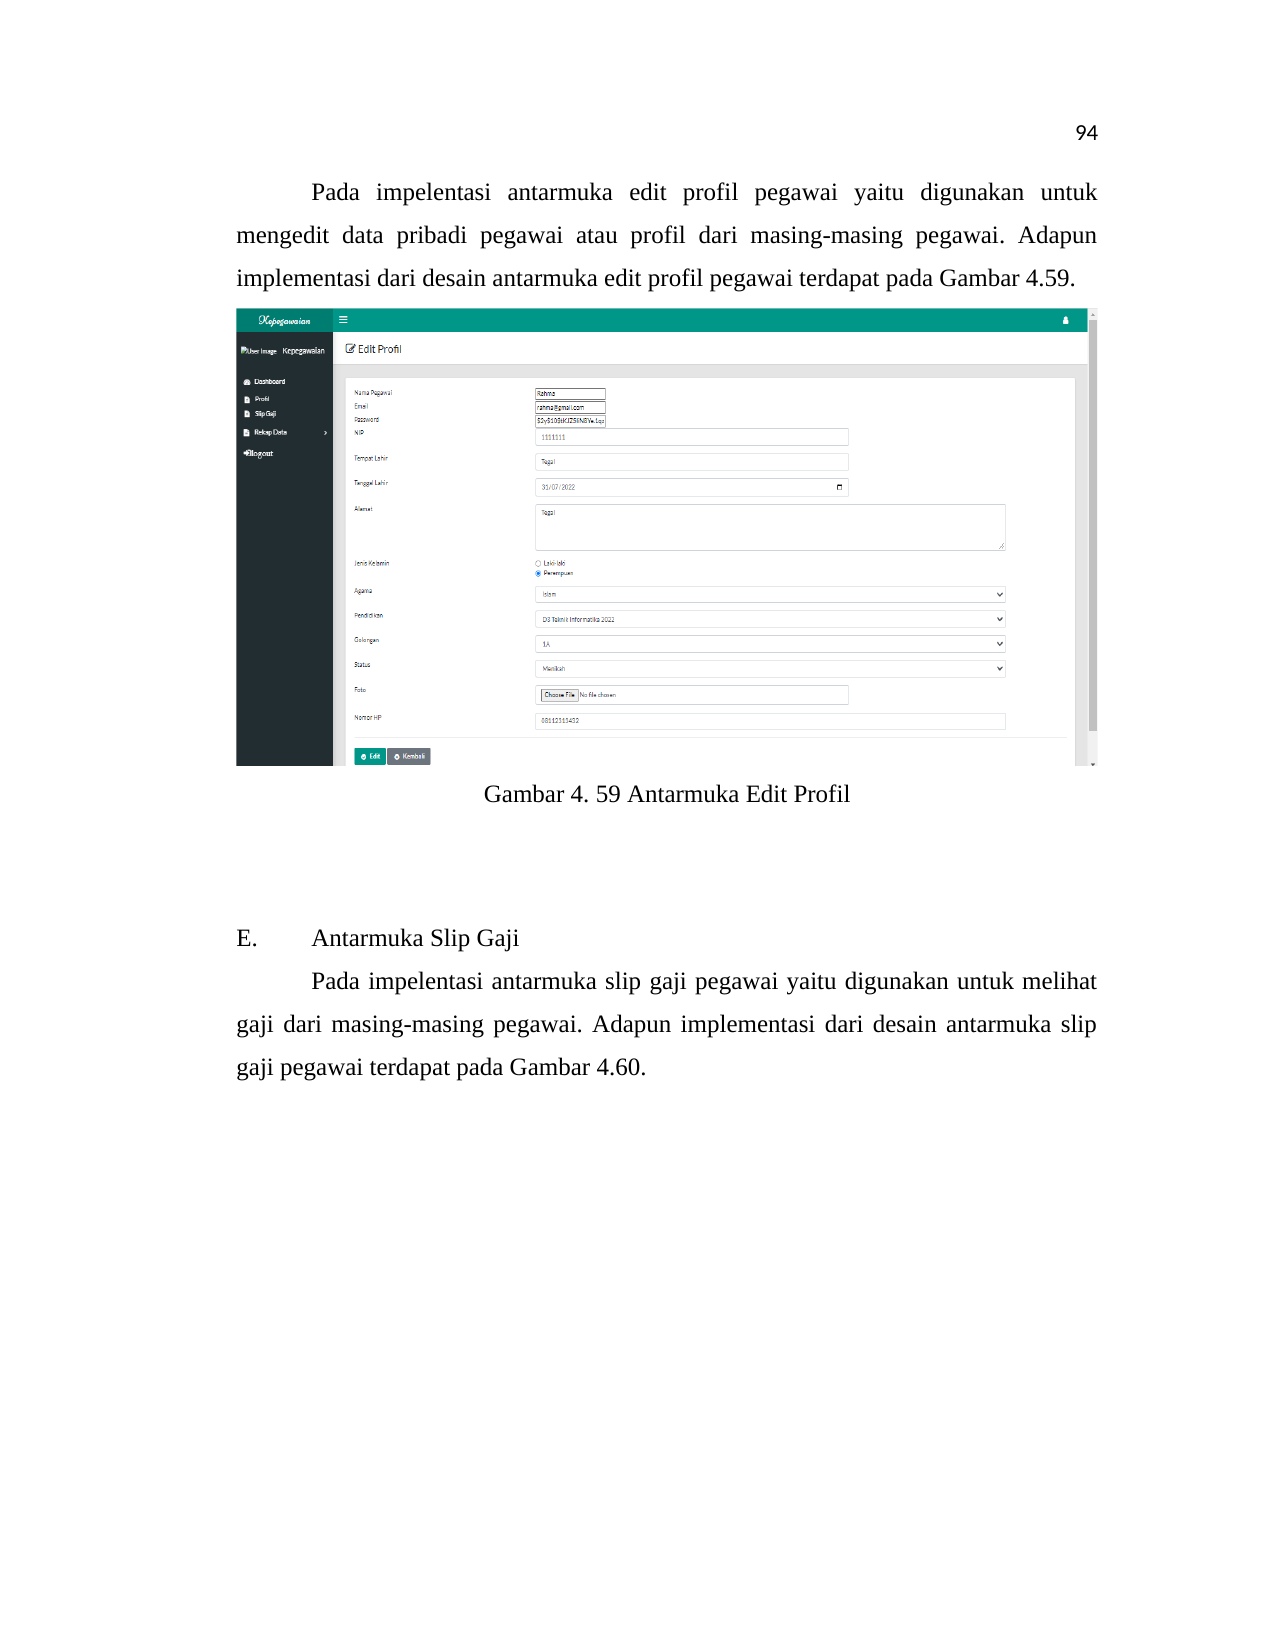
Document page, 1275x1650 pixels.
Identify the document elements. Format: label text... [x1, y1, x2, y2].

list Antarmuka Slip Gaji [236, 923, 1098, 951]
text Pada impelentasi antarmuka edit profil pegawai yaitu digunakan untuk mengedit data pribadi pegawai atau profil dari masing-masing pegawai. Adapun implementasi dari desain antarmuka edit profil pegawai terdapat pada Gambar 4.59. [236, 177, 1098, 292]
picture [236, 306, 1098, 766]
text Pada impelentasi antarmuka slip gaji pegawai yaitu digunakan untuk melihat gaji dari masing-masing pegawai. Adapun implementasi dari desain antarmuka slip gaji pegawai terdapat pada Gambar 4.60. [236, 966, 1098, 1081]
